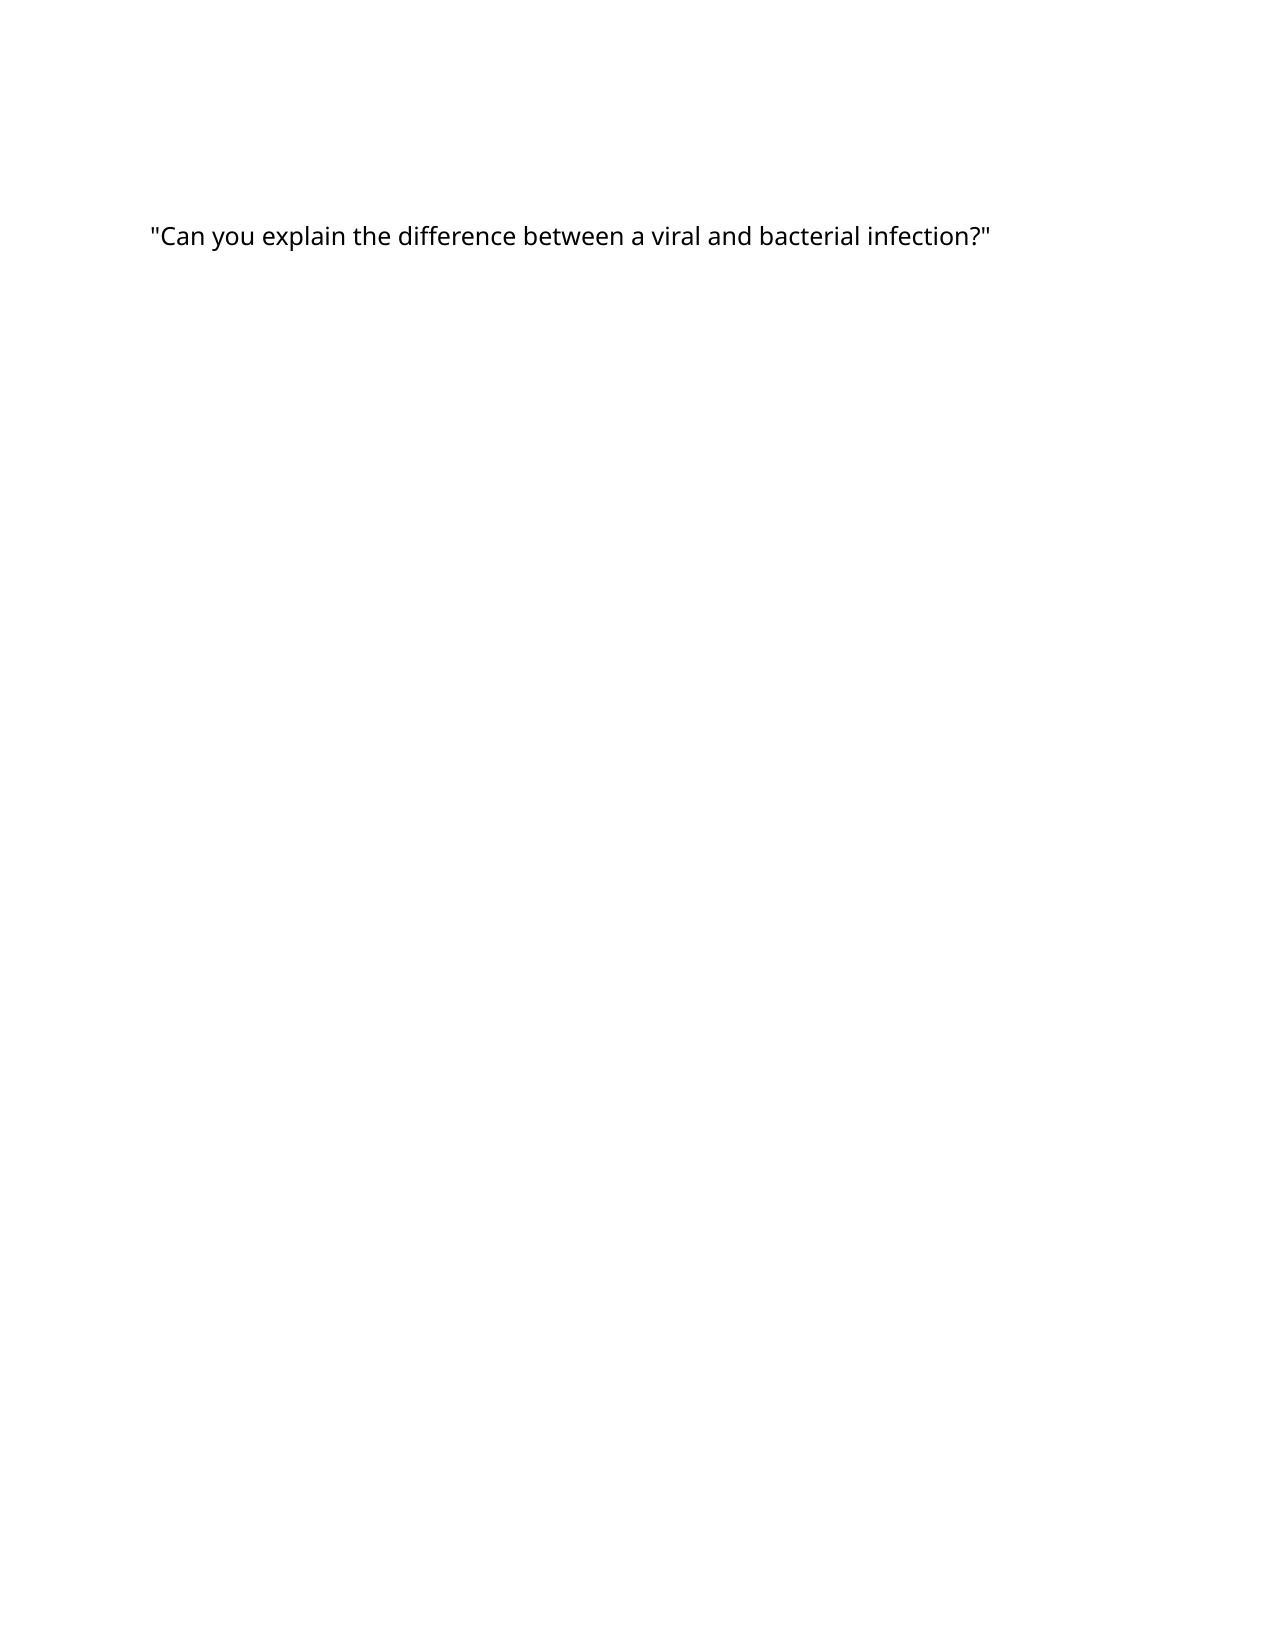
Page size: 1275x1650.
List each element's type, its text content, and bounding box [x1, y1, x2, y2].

text "Can you explain the difference between a viral and bacterial infection?" [150, 218, 1125, 252]
